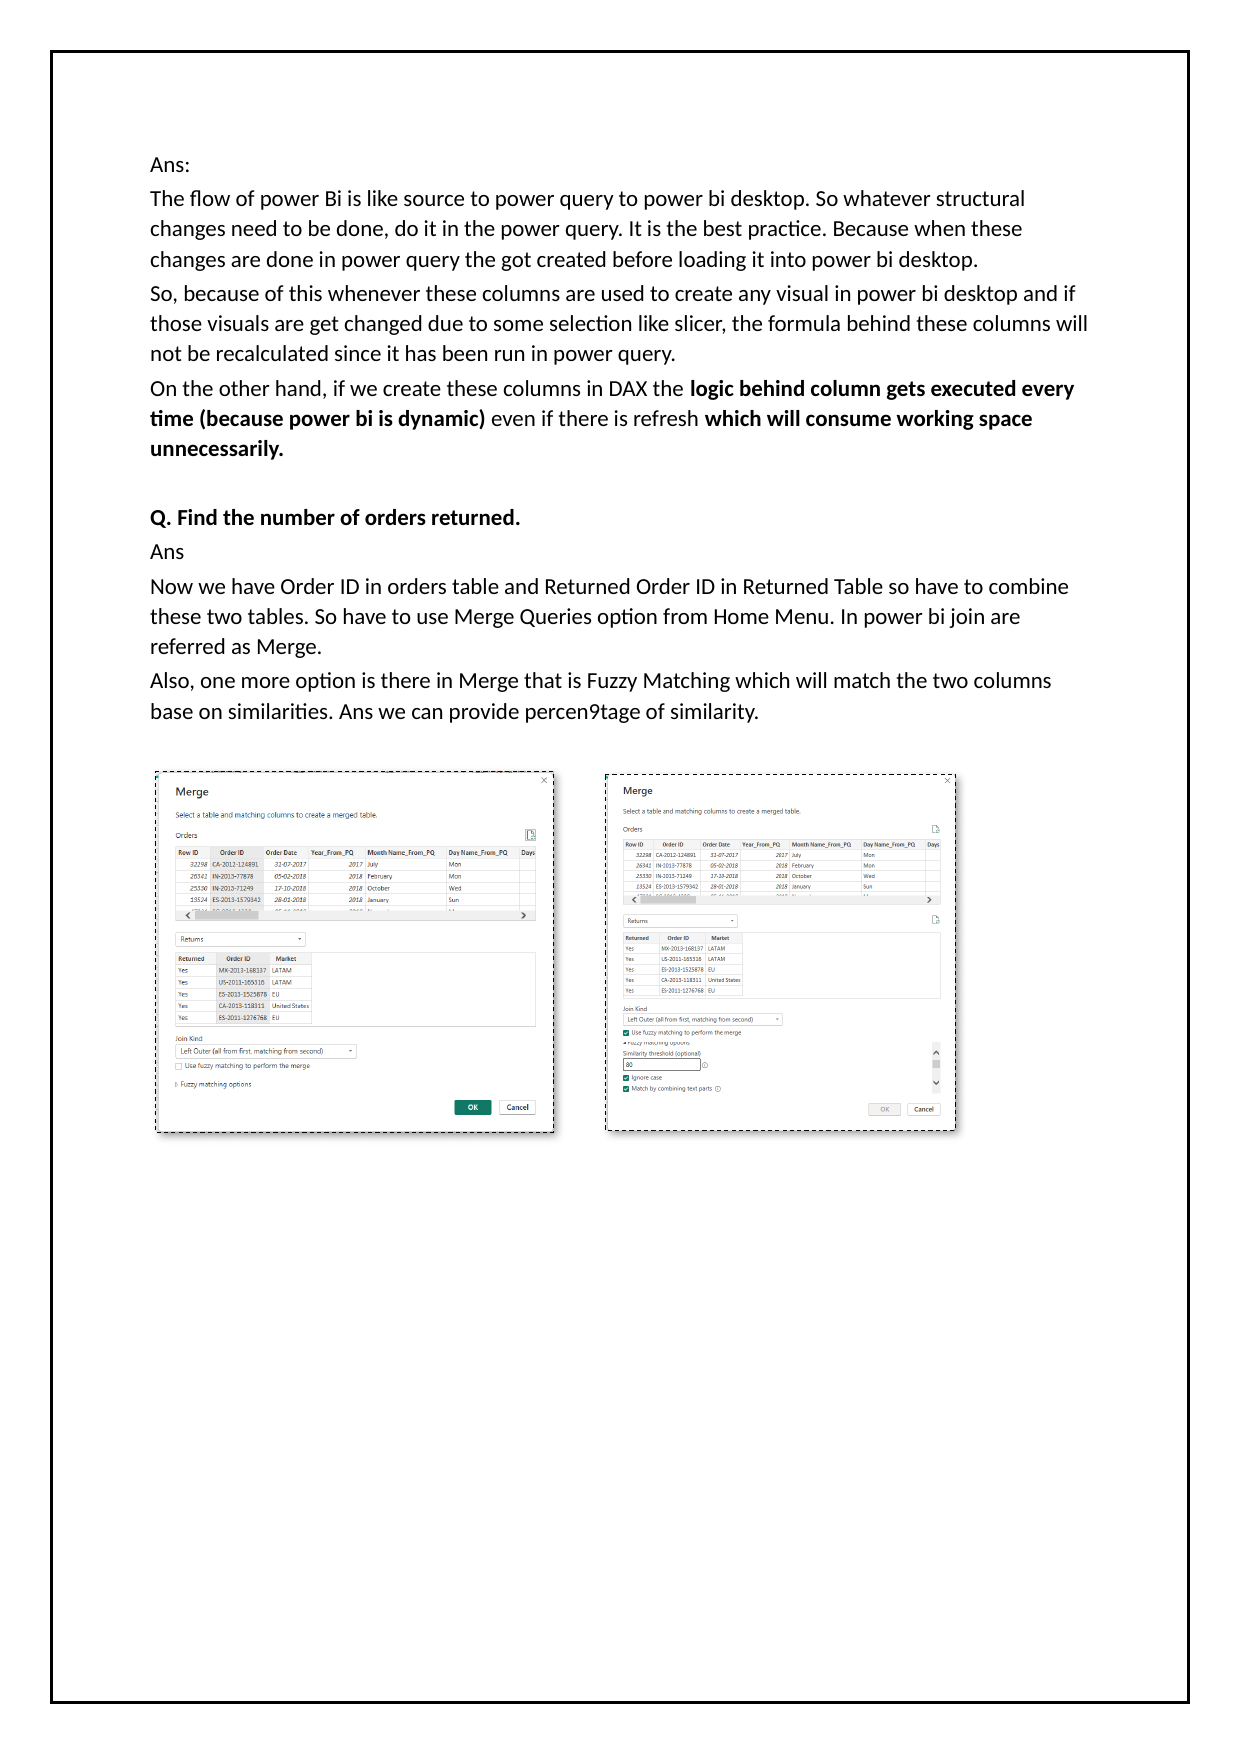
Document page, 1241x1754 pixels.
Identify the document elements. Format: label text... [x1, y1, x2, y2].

picture [156, 771, 554, 1132]
text Also, one more option is there in Merge that is Fuzzy Matching which will match the two columns base on similarities. Ans we can provide percen9tage of similarity. [150, 667, 1090, 725]
text On the other hand, if we create these columns in DAX the logic behind column gets executed every time (because power bi is dynamic) even if there is refresh which will consume working space unnecessarily. [150, 374, 1090, 462]
text Now we have Order ID in orders table and Returned Order ID in Returned Table so have to combine these two tables. So have to use Merge Queries option from Home Menu. In power bi join are referred as Merge. [150, 572, 1090, 660]
text Ans [150, 537, 1090, 566]
text Ans: [150, 150, 1090, 178]
text The flow of power Bi is like source to power query to power bi desktop. So whatever structural changes need to be done, do it in the power query. It is the best practice. Because when these changes are done in power query the got created before loading it into power bi desktop. [150, 184, 1090, 273]
text So, because of this whenever these columns are used to create any visual in power bi desktop and if those visuals are get changed due to some selection like slicer, the formula behind these columns will not be recalculated since it has been run in power query. [150, 279, 1090, 368]
picture [606, 774, 955, 1131]
text Q. Find the number of orders returned. [150, 503, 1090, 531]
